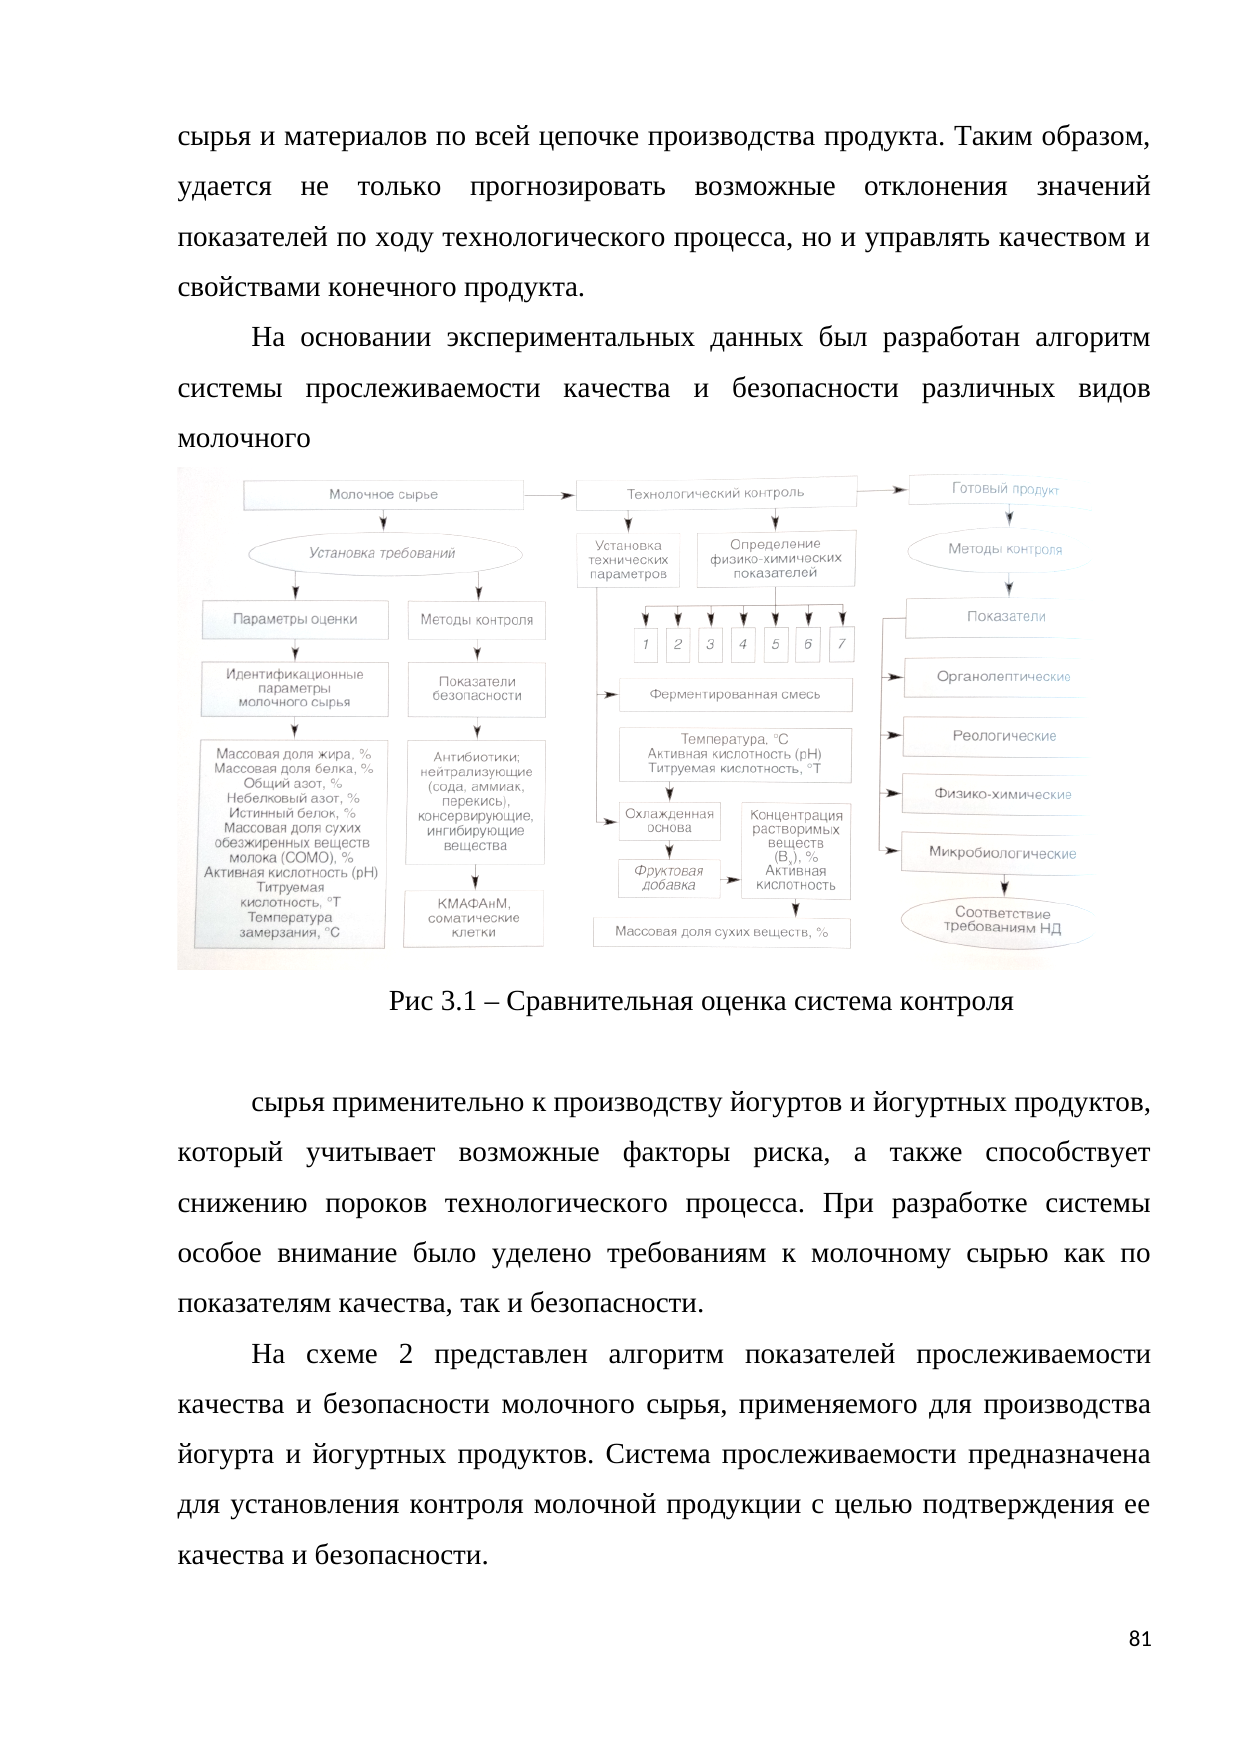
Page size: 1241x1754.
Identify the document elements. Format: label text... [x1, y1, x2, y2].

picture [177, 467, 1106, 970]
text сырья применительно к производству йогуртов и йогуртных продуктов, который учитывает возможные факторы риска, а также способствует снижению пороков технологического процесса. При разработке системы особое внимание было уделено требованиям к молочному сырью как по показателям качества, так и безопасности. [177, 1084, 1152, 1319]
text На схеме 2 представлен алгоритм показателей прослеживаемости качества и безопасности молочного сырья, применяемого для производства йогурта и йогуртных продуктов. Система прослеживаемости предназначена для установления контроля молочной продукции с целью подтверждения ее качества и безопасности. [177, 1336, 1152, 1571]
text Рис 3.1 – Сравнительная оценка система контроля [177, 983, 1152, 1017]
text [177, 118, 1152, 303]
